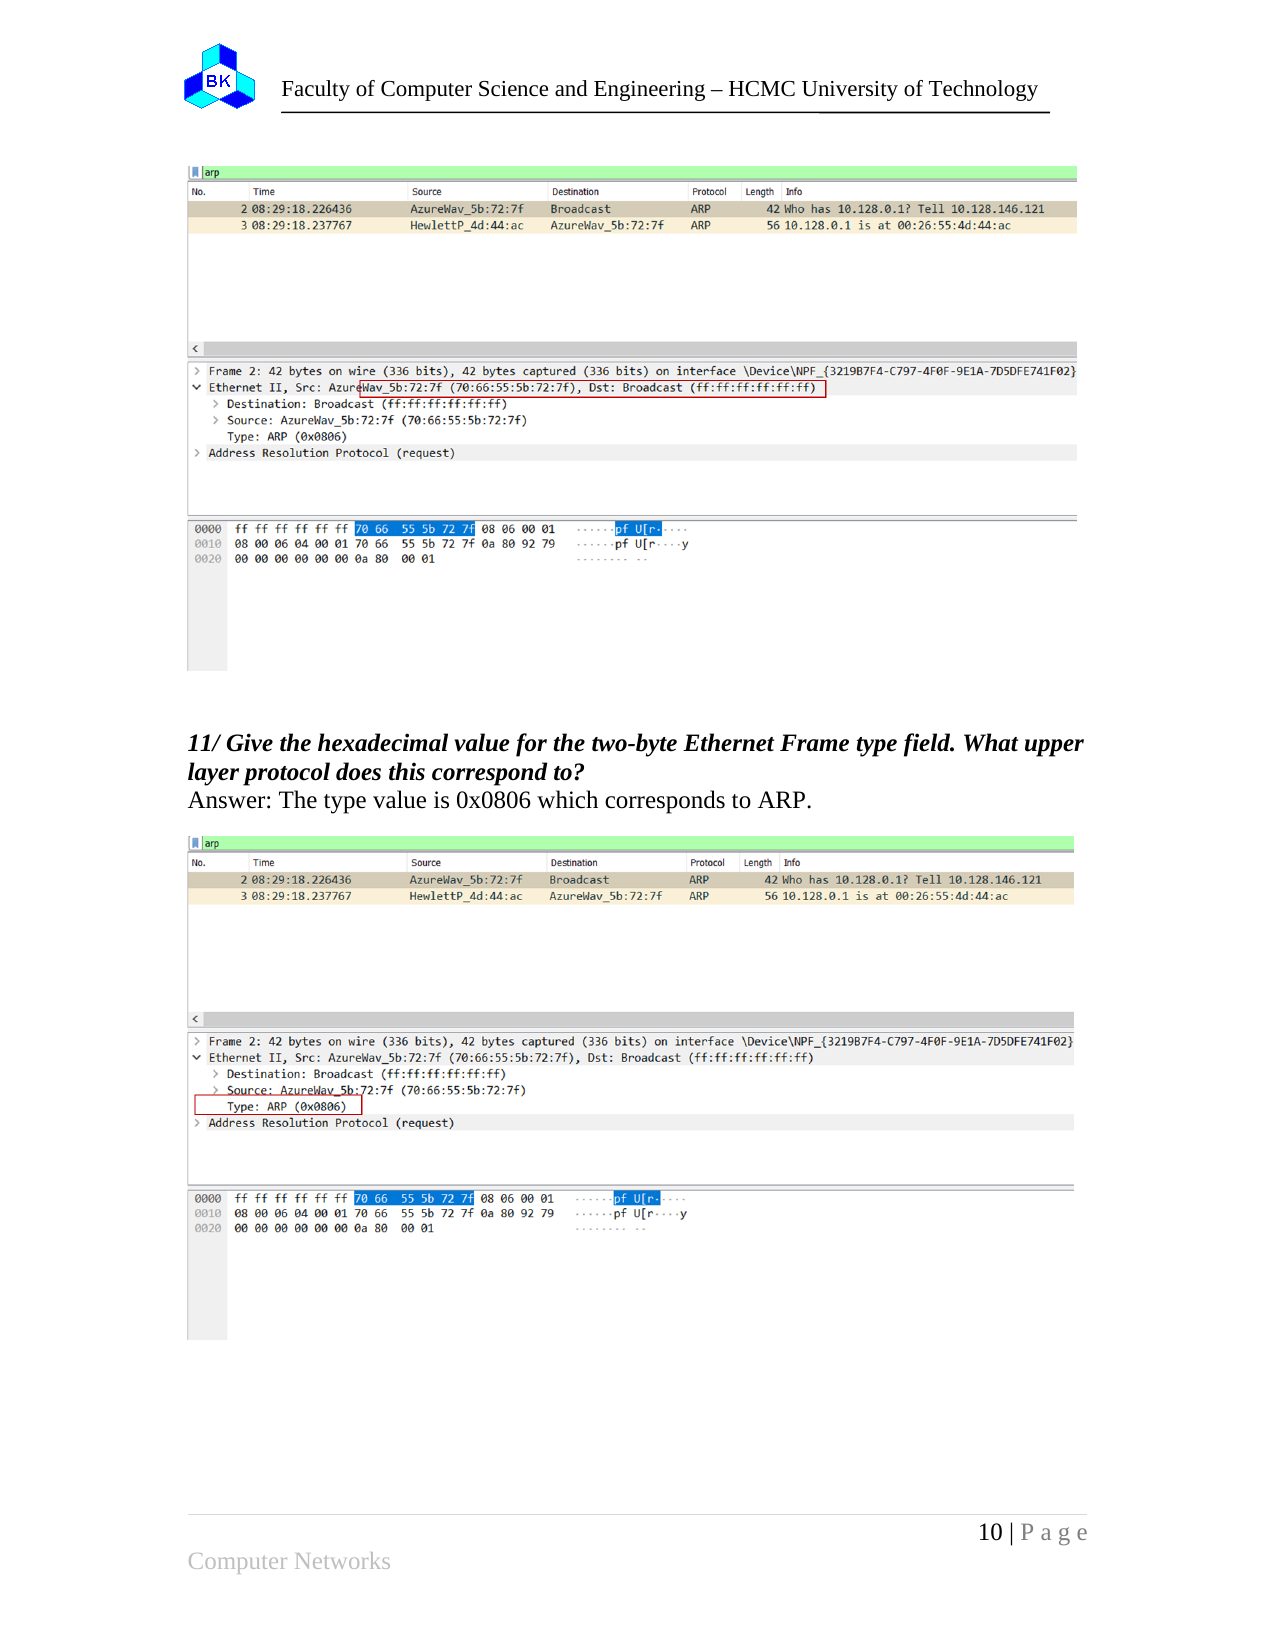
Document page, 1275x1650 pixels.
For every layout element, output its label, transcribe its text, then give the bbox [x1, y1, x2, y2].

text 11/ Give the hexadecimal value for the two-byte Ethernet Frame type field. What upper layer protocol does this correspond to? [187, 728, 1087, 786]
text Answer: The type value is 0x0806 which corresponds to ARP. [187, 786, 1087, 814]
picture [187, 836, 1074, 1340]
picture [187, 166, 1077, 671]
picture [177, 37, 261, 122]
